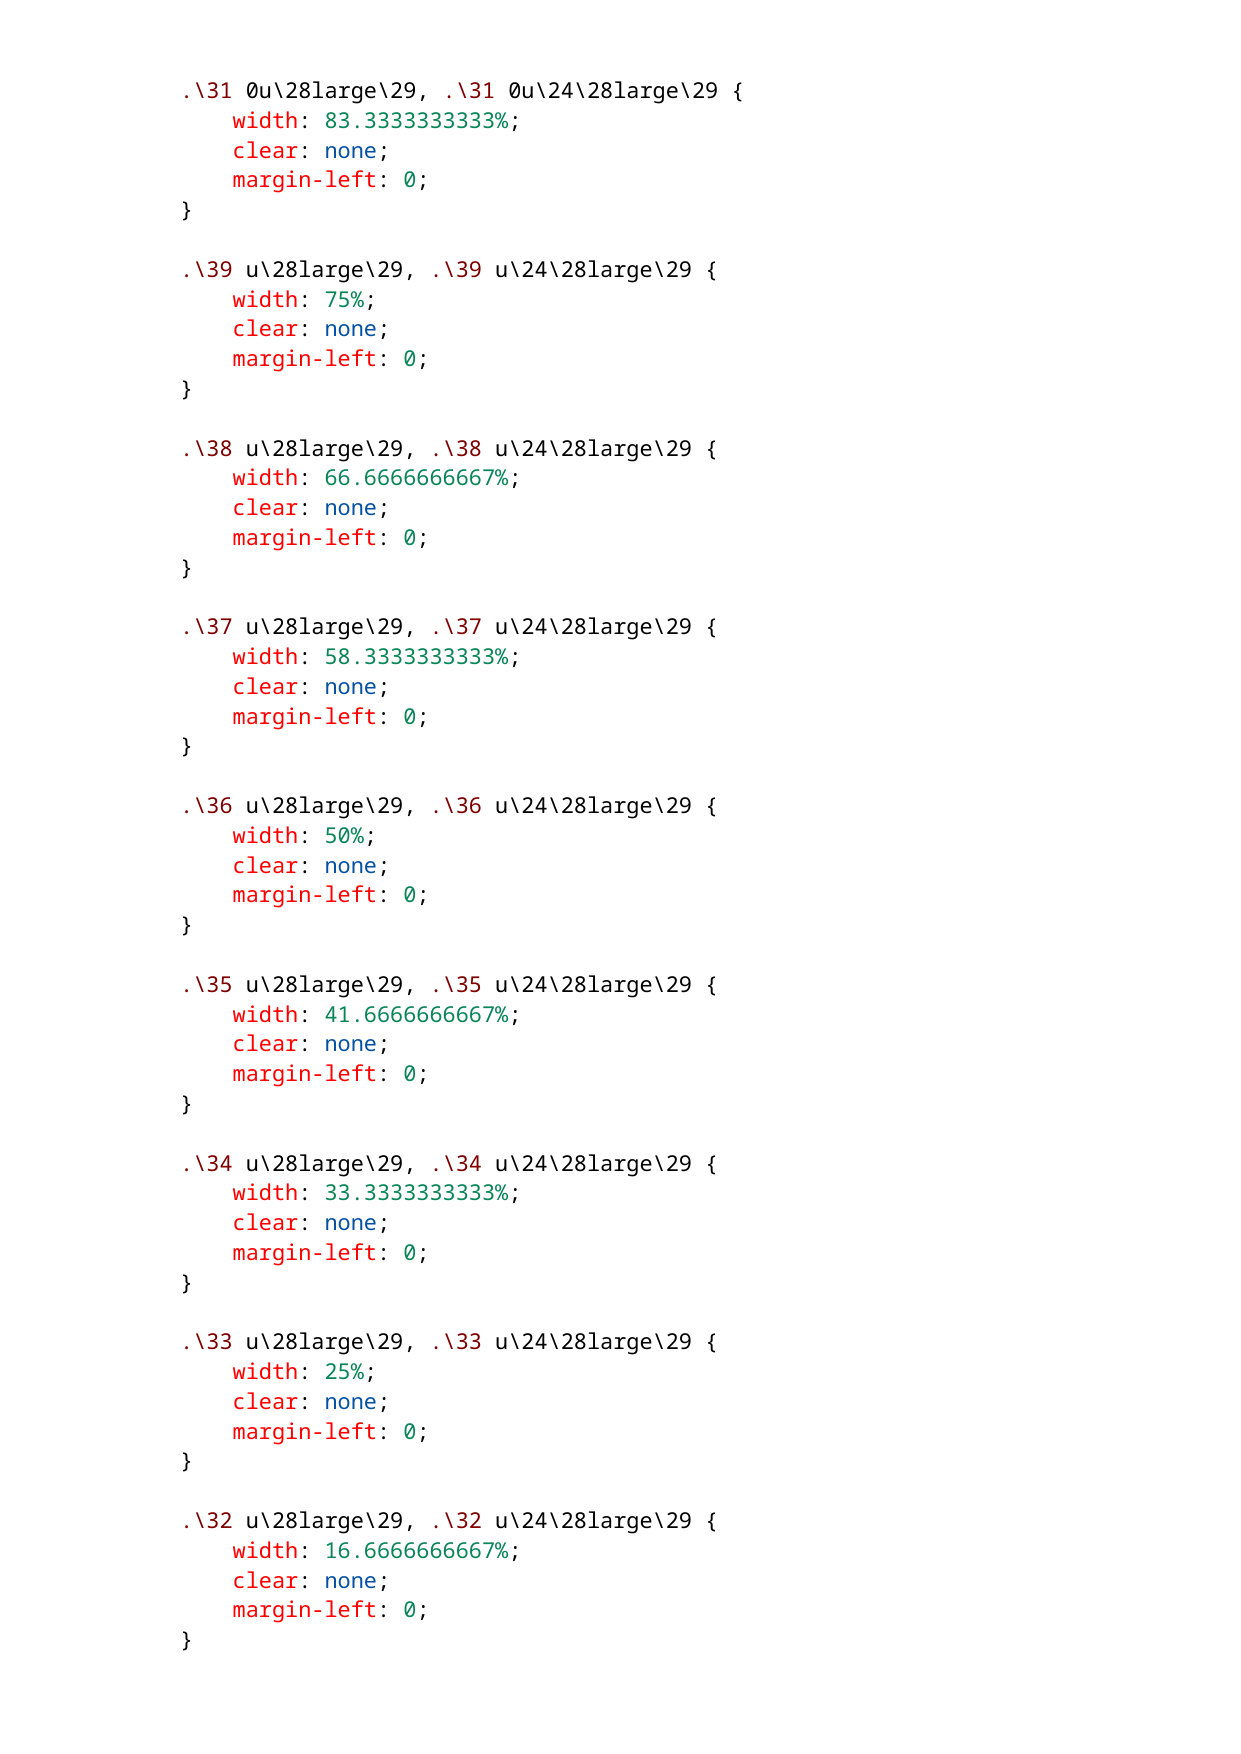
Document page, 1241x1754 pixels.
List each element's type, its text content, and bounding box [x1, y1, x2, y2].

text .\32 u\28large\29, .\32 u\24\28large\29 { [75, 1505, 1165, 1535]
text .\35 u\28large\29, .\35 u\24\28large\29 { [75, 969, 1165, 998]
text width: 25%; [75, 1356, 1165, 1386]
text margin-left: 0; [75, 1237, 1165, 1267]
text clear: none; [75, 1028, 1165, 1058]
text clear: none; [75, 1386, 1165, 1416]
text } [75, 1088, 1165, 1118]
text width: 50%; [75, 820, 1165, 849]
text } [75, 730, 1165, 760]
text } [75, 1624, 1165, 1654]
text margin-left: 0; [75, 1416, 1165, 1445]
text margin-left: 0; [75, 343, 1165, 373]
text .\38 u\28large\29, .\38 u\24\28large\29 { [75, 432, 1165, 462]
text width: 16.6666666667%; [75, 1535, 1165, 1564]
text } [75, 909, 1165, 939]
text width: 41.6666666667%; [75, 998, 1165, 1028]
text margin-left: 0; [75, 879, 1165, 909]
text margin-left: 0; [75, 1058, 1165, 1088]
text .\31 0u\28large\29, .\31 0u\24\28large\29 { [75, 75, 1165, 105]
text .\34 u\28large\29, .\34 u\24\28large\29 { [75, 1147, 1165, 1177]
text clear: none; [75, 313, 1165, 343]
text width: 66.6666666667%; [75, 462, 1165, 492]
text } [75, 373, 1165, 403]
text clear: none; [75, 671, 1165, 701]
text } [75, 552, 1165, 581]
text clear: none; [75, 849, 1165, 879]
text margin-left: 0; [75, 522, 1165, 552]
text clear: none; [75, 134, 1165, 164]
text margin-left: 0; [75, 164, 1165, 194]
text } [75, 1445, 1165, 1475]
text width: 58.3333333333%; [75, 641, 1165, 671]
text width: 33.3333333333%; [75, 1177, 1165, 1207]
text margin-left: 0; [75, 1594, 1165, 1624]
text margin-left: 0; [75, 701, 1165, 730]
text } [75, 1267, 1165, 1296]
text width: 75%; [75, 283, 1165, 313]
text clear: none; [75, 492, 1165, 522]
text clear: none; [75, 1207, 1165, 1237]
text .\36 u\28large\29, .\36 u\24\28large\29 { [75, 790, 1165, 820]
text } [75, 194, 1165, 224]
text .\39 u\28large\29, .\39 u\24\28large\29 { [75, 254, 1165, 283]
text .\33 u\28large\29, .\33 u\24\28large\29 { [75, 1326, 1165, 1356]
text width: 83.3333333333%; [75, 105, 1165, 134]
text clear: none; [75, 1564, 1165, 1594]
text .\37 u\28large\29, .\37 u\24\28large\29 { [75, 611, 1165, 641]
